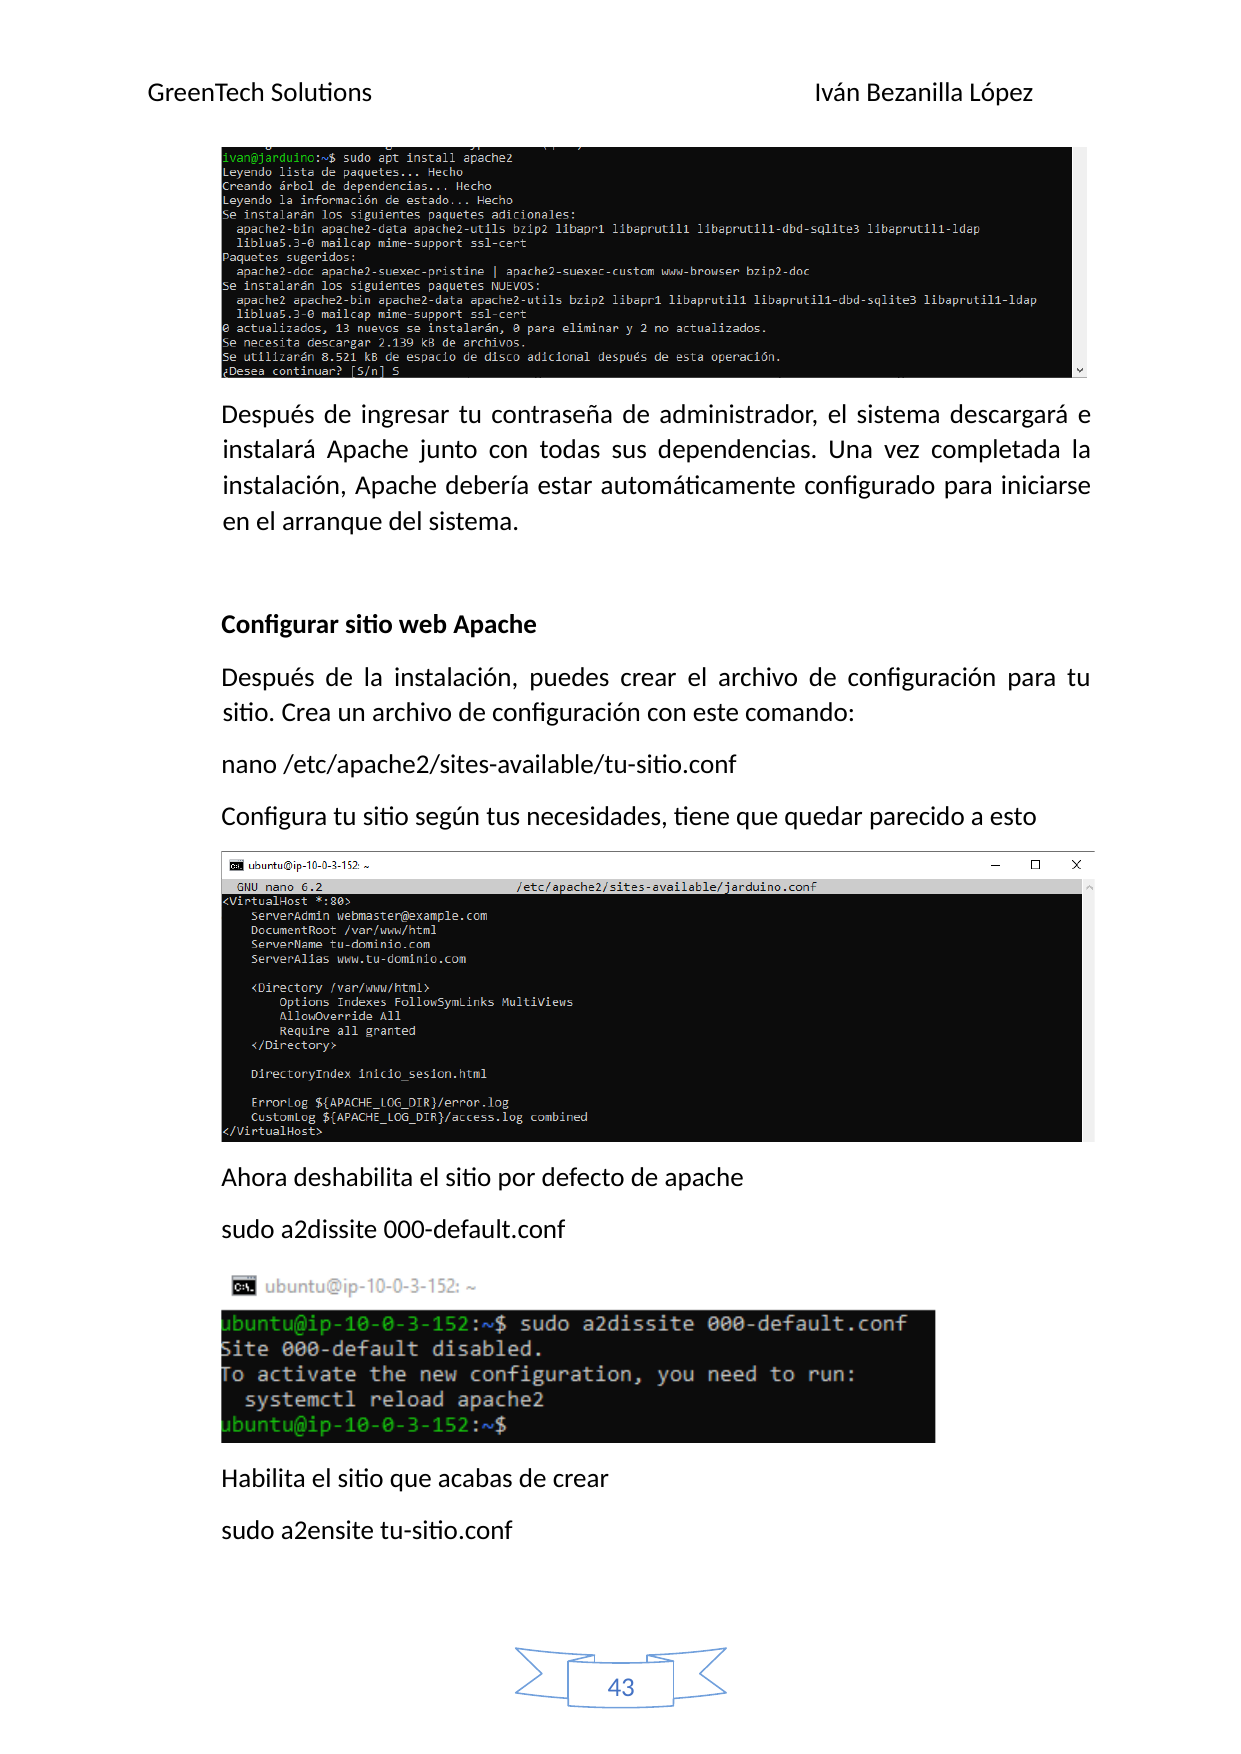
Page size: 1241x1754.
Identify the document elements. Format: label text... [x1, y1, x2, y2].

text Habilita el sitio que acabas de crear [221, 1461, 1092, 1494]
text Después de ingresar tu contraseña de administrador, el sistema descargará e instalará Apache junto con todas sus dependencias. Una vez completada la instalación, Apache debería estar automáticamente configurado para iniciarse en el arranque del sistema. [221, 397, 1092, 537]
text nano /etc/apache2/sites-available/tu-sitio.conf [221, 747, 1092, 780]
text sudo a2dissite 000-default.conf [221, 1212, 1092, 1245]
text sudo a2ensite tu-sitio.conf [221, 1513, 1092, 1546]
picture [221, 851, 1095, 1142]
text Después de la instalación, puedes crear el archivo de configuración para tu sitio. Crea un archivo de configuración con este comando: [221, 660, 1092, 728]
text Ahora deshabilita el sitio por defecto de apache [221, 1160, 1092, 1193]
text Configurar sitio web Apache [221, 608, 1092, 641]
text Configura tu sitio según tus necesidades, tiene que quedar parecido a esto [221, 799, 1092, 832]
picture [221, 147, 1087, 378]
picture [221, 1264, 936, 1443]
